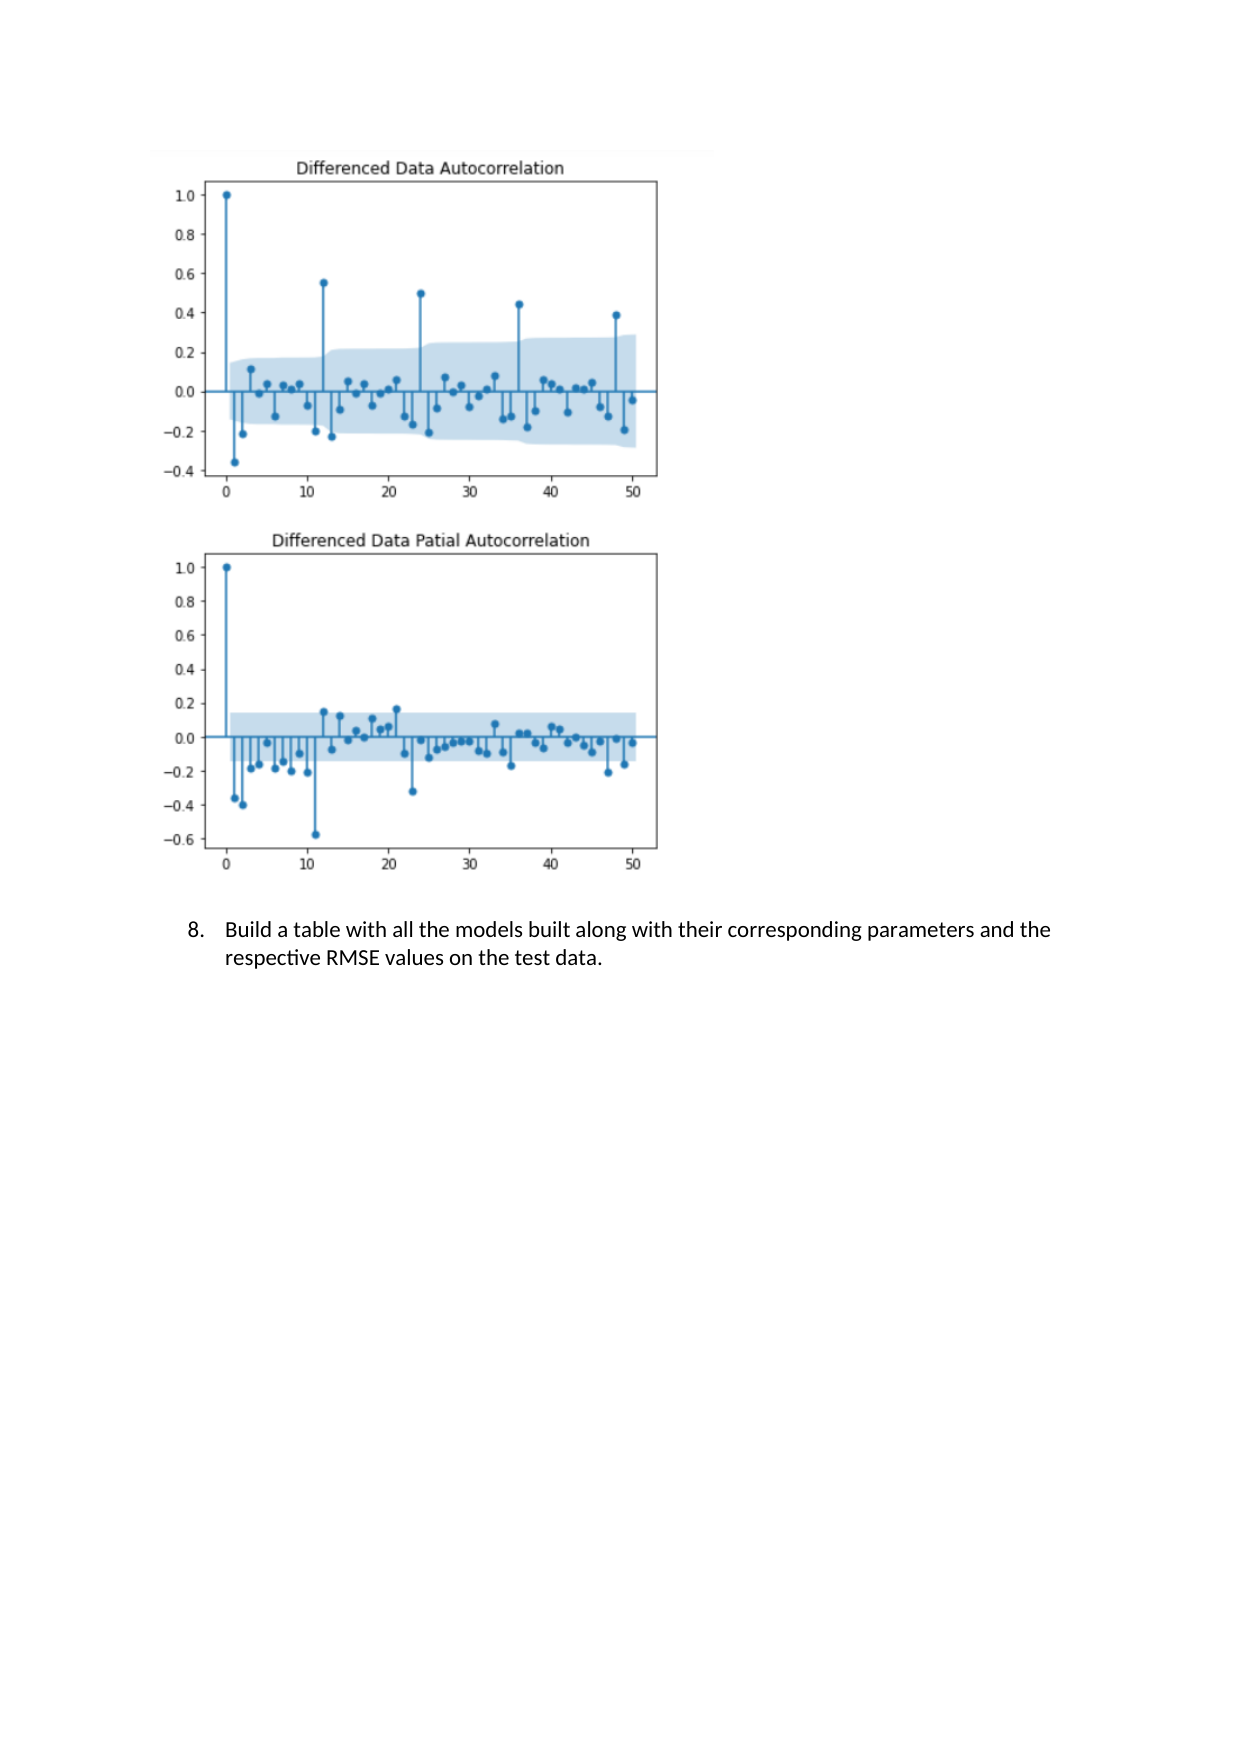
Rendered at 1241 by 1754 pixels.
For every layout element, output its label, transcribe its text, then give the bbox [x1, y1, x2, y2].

picture [150, 150, 714, 888]
list Build a table with all the models built along with their corresponding parameters and the respective RMSE values on the test data. [187, 916, 1090, 972]
